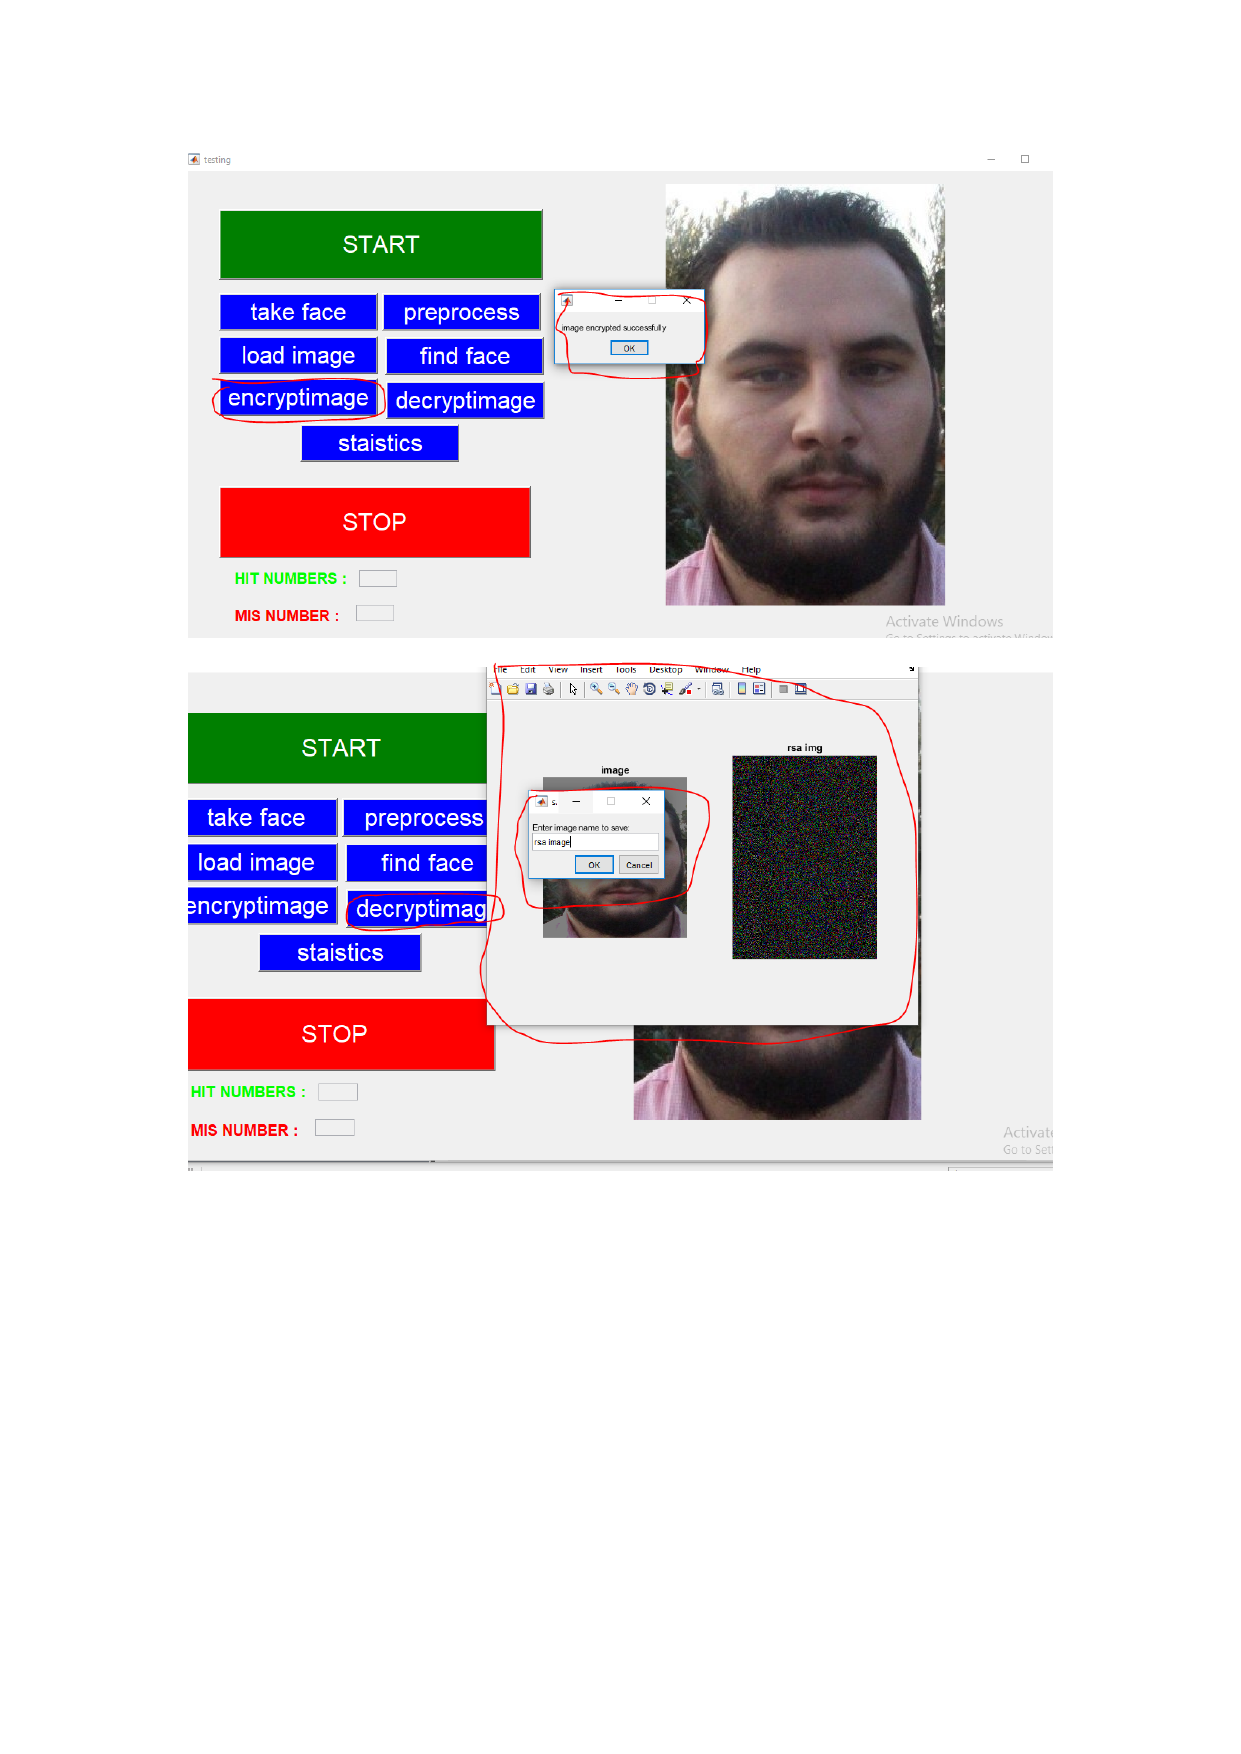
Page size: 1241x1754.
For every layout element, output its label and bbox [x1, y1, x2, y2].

picture [188, 662, 1053, 1171]
picture [188, 149, 1053, 638]
